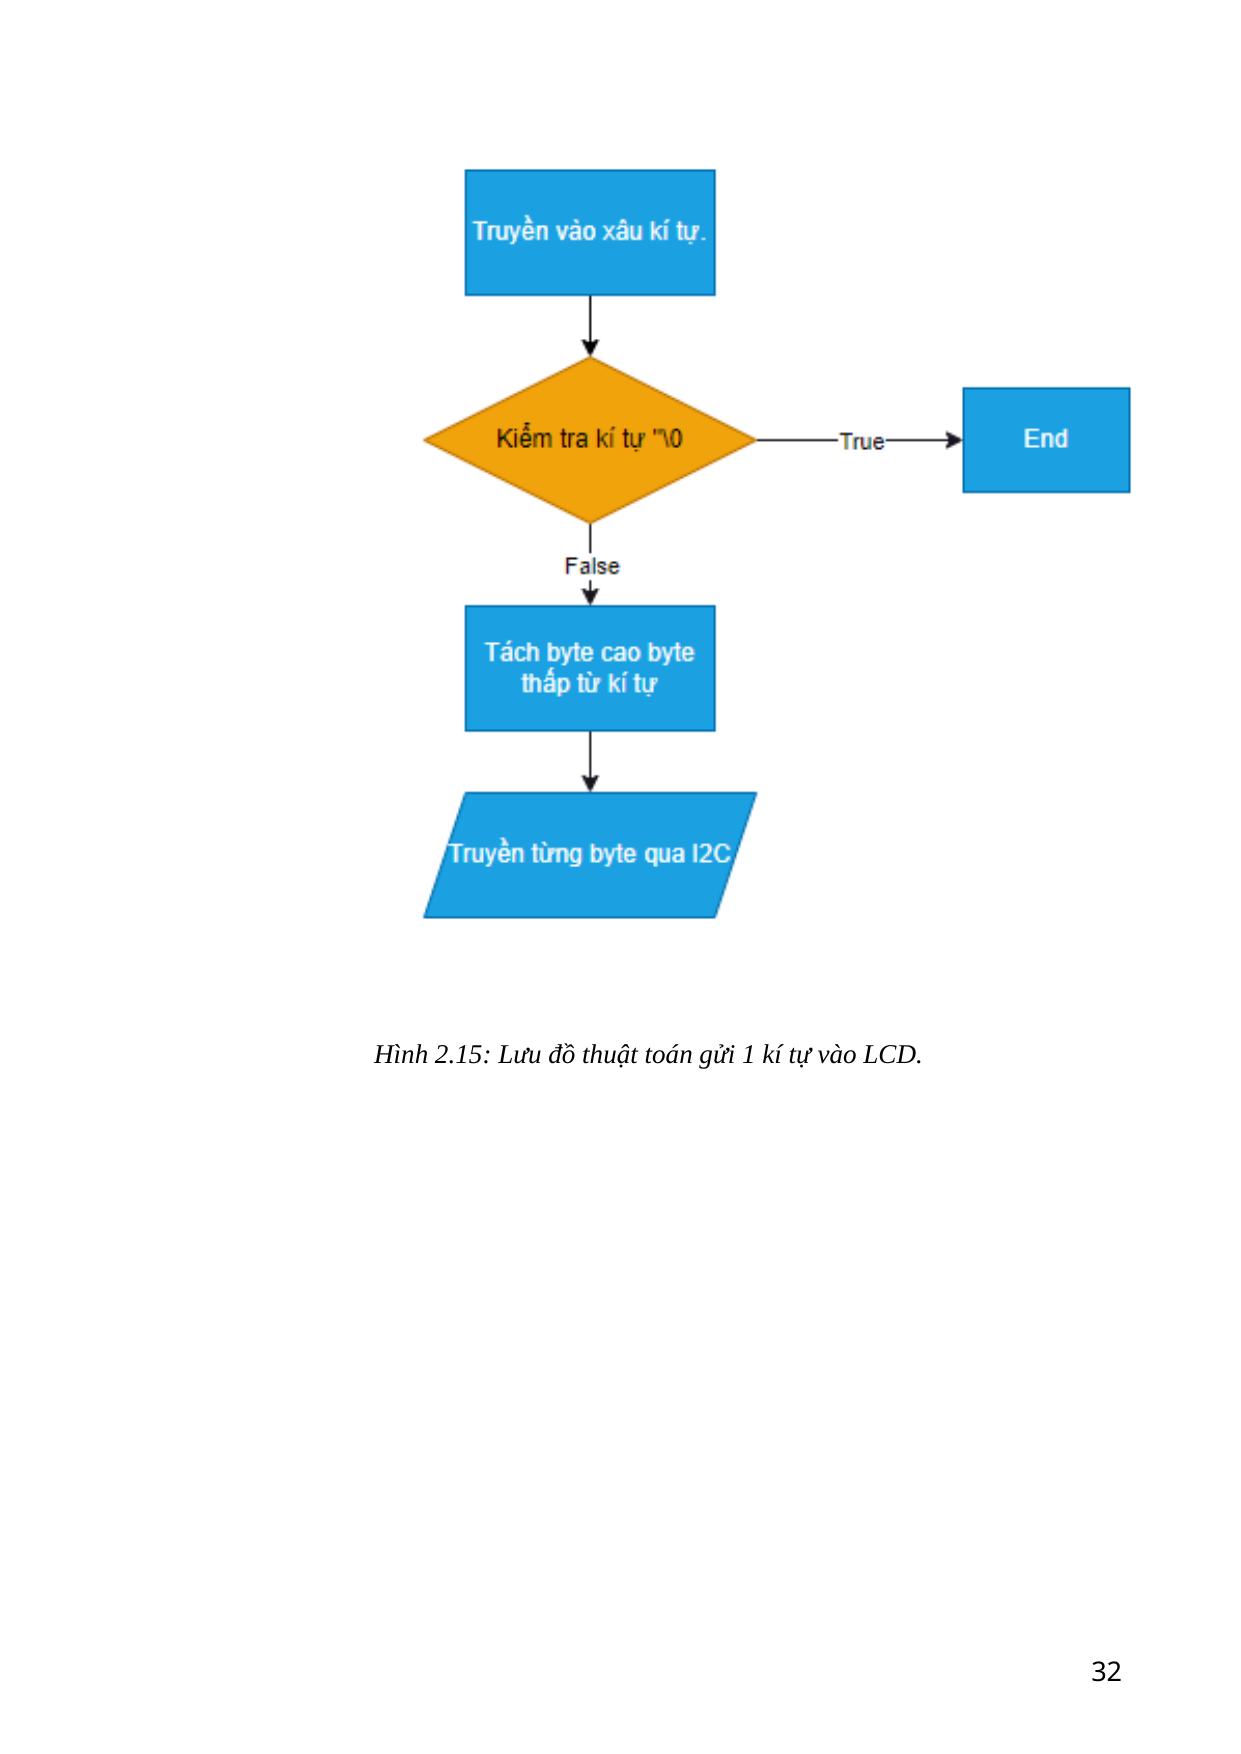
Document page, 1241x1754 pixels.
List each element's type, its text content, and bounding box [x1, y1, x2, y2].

text Hình 2.15: Lưu đồ thuật toán gửi 1 kí tự vào LCD. [177, 1038, 1122, 1070]
picture [92, 117, 1240, 975]
